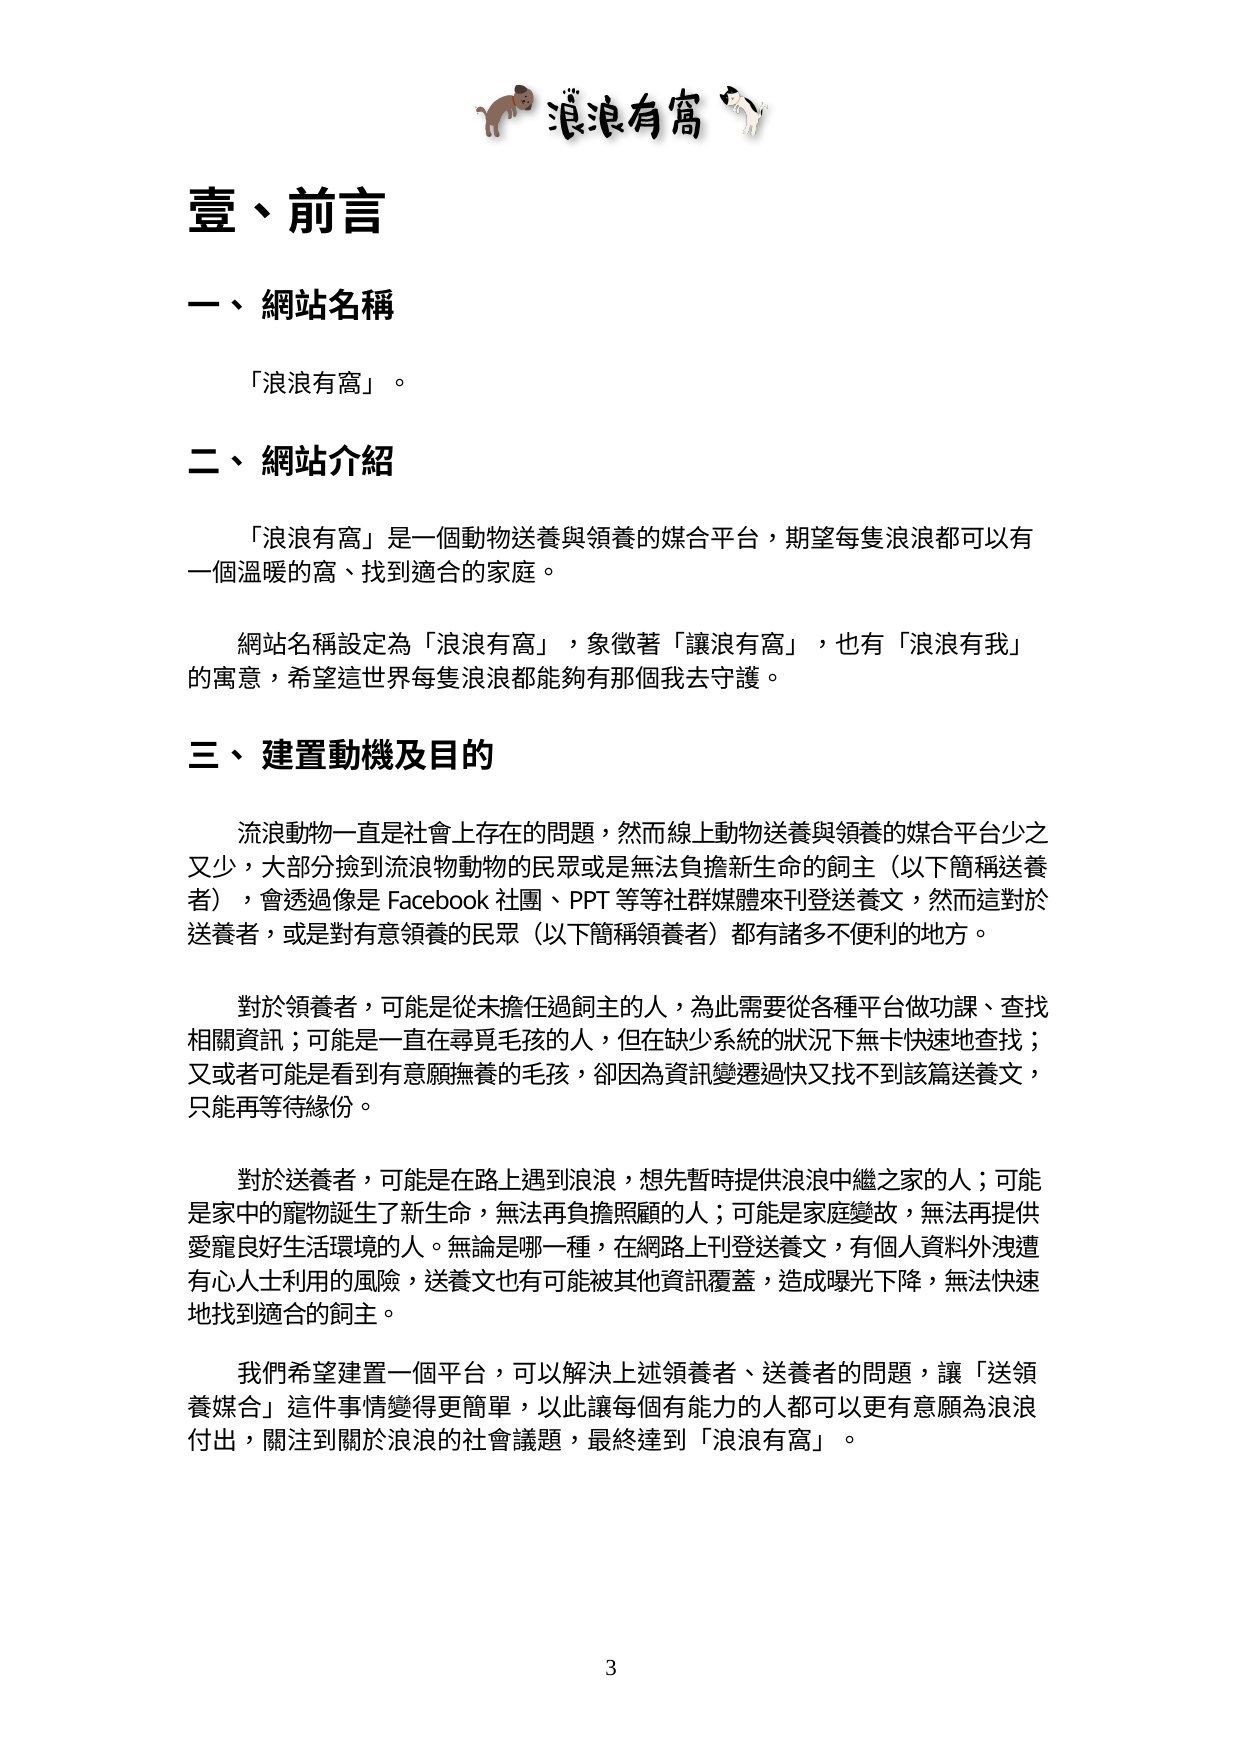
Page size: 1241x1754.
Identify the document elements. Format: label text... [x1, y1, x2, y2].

text 我們希望建置一個平台，可以解決上述領養者、送養者的問題，讓「送領養媒合」這件事情變得更簡單，以此讓每個有能力的人都可以更有意願為浪浪付出，關注到關於浪浪的社會議題，最終達到「浪浪有窩」。 [187, 1356, 1038, 1457]
text 流浪動物一直是社會上存在的問題，然而線上動物送養與領養的媒合平台少之又少，大部分撿到流浪物動物的民眾或是無法負擔新生命的飼主（以下簡稱送養者），會透過像是Facebook社團、PPT等等社群媒體來刊登送養文，然而這對於送養者，或是對有意領養的民眾（以下簡稱領養者）都有諸多不便利的地方。 [187, 816, 1050, 951]
text 網站名稱設定為「浪浪有窩」，象徵著「讓浪有窩」，也有「浪浪有我」的寓意，希望這世界每隻浪浪都能夠有那個我去守護。 [187, 627, 1038, 694]
text 對於領養者，可能是從未擔任過飼主的人，為此需要從各種平台做功課、查找相關資訊；可能是一直在尋覓毛孩的人，但在缺少系統的狀況下無卡快速地查找；又或者可能是看到有意願撫養的毛孩，卻因為資訊變遷過快又找不到該篇送養文，只能再等待緣份。 [187, 989, 1050, 1124]
text 「浪浪有窩」。 [187, 366, 1038, 399]
picture [546, 87, 703, 142]
text 對於送養者，可能是在路上遇到浪浪，想先暫時提供浪浪中繼之家的人；可能是家中的寵物誕生了新生命，無法再負擔照顧的人；可能是家庭變故，無法再提供愛寵良好生活環境的人。無論是哪一種，在網路上刊登送養文，有個人資料外洩遭有心人士利用的風險，送養文也有可能被其他資訊覆蓋，造成曝光下降，無法快速地找到適合的飼主。 [187, 1163, 1050, 1331]
subtitle 一、 網站名稱 [187, 279, 1073, 327]
subtitle 三、 建置動機及目的 [187, 729, 1073, 777]
subtitle 壹、前言 [187, 172, 1073, 244]
picture [718, 84, 770, 138]
picture [474, 84, 535, 138]
text 「浪浪有窩」是一個動物送養與領養的媒合平台，期望每隻浪浪都可以有一個溫暖的窩、找到適合的家庭。 [187, 521, 1038, 588]
subtitle 二、 網站介紹 [187, 434, 1073, 483]
